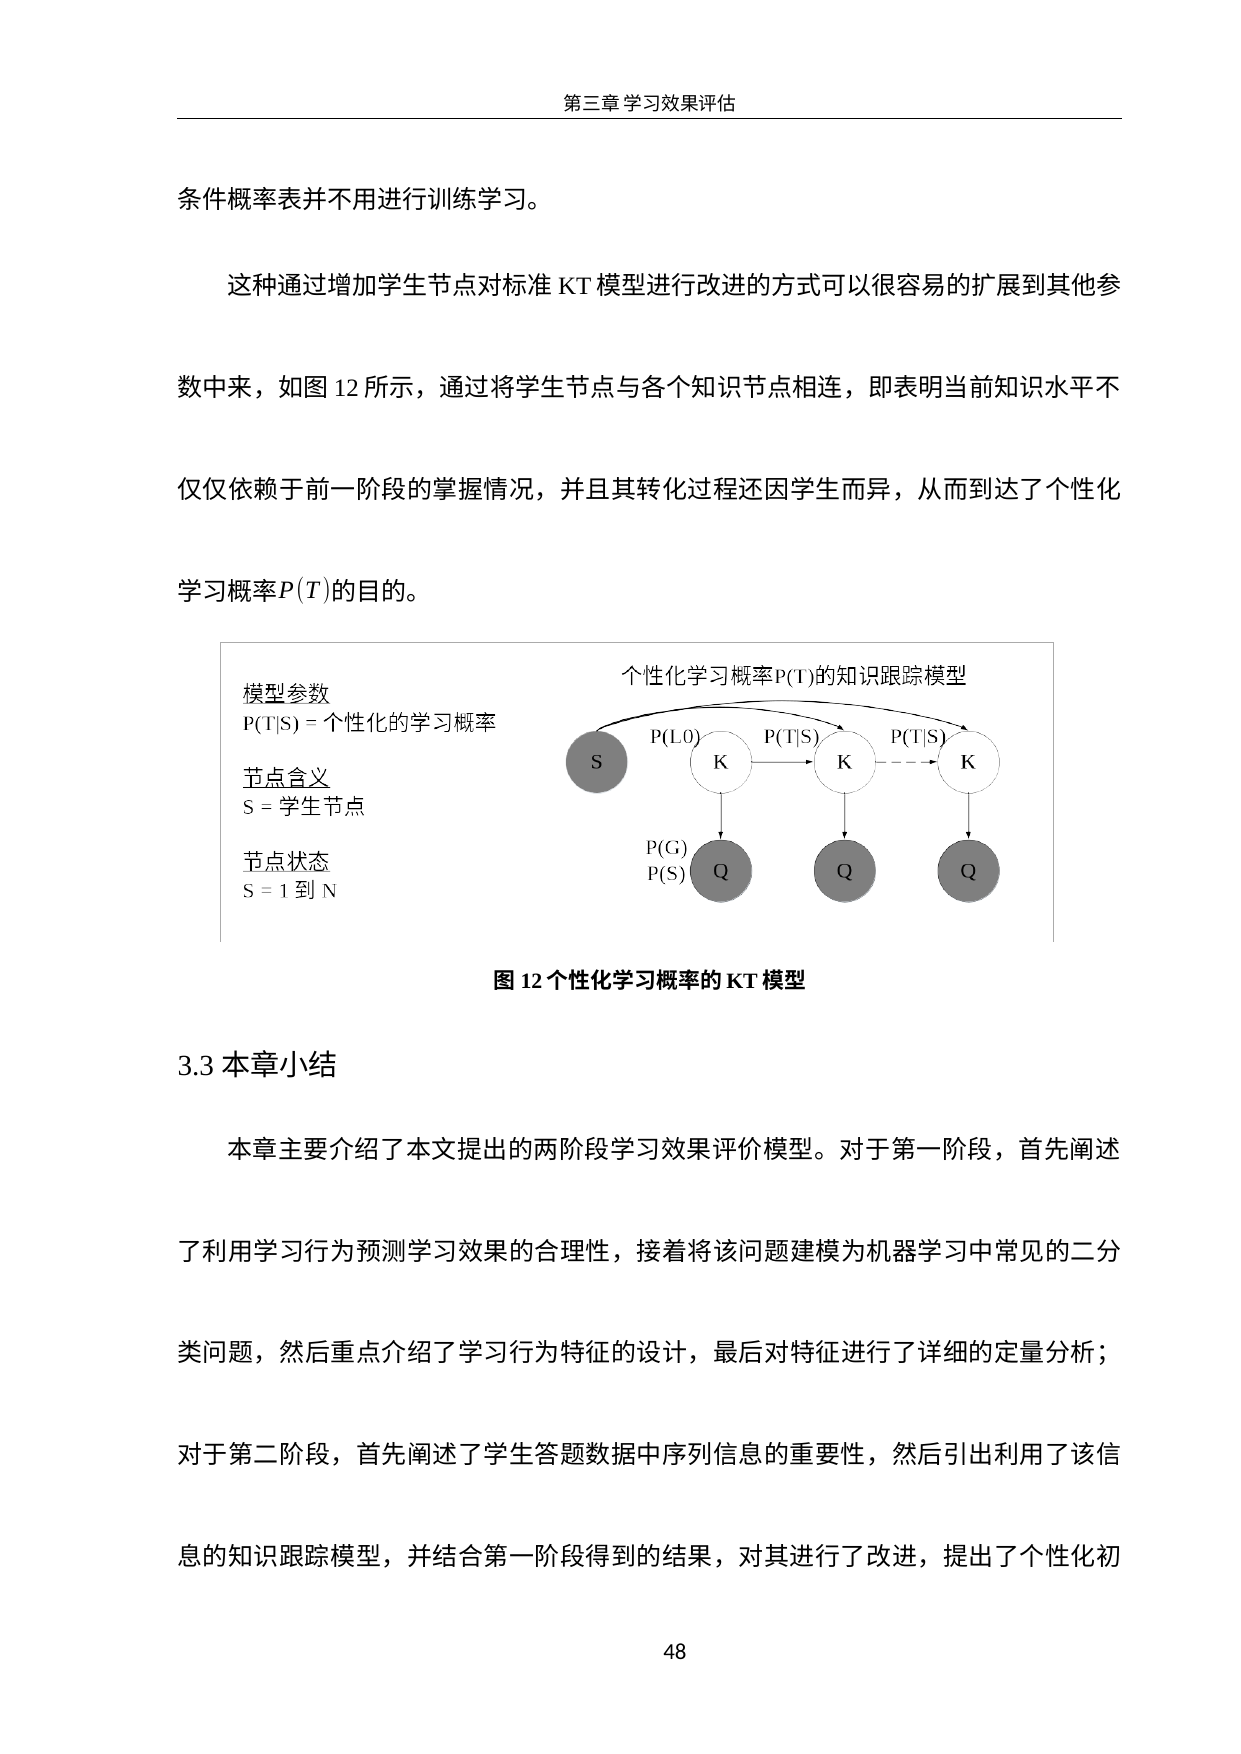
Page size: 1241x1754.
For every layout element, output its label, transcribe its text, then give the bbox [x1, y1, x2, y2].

subtitle 图 12个性化学习概率的KT模型 [177, 962, 1122, 996]
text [177, 1113, 1122, 1589]
subtitle 本章小结 [177, 1028, 1122, 1096]
text 这种通过增加学生节点对标准KT模型进行改进的方式可以很容易的扩展到其他参数中来，如图12所示，通过将学生节点与各个知识节点相连，即表明当前知识水平不仅仅依赖于前一阶段的掌握情况，并且其转化过程还因学生而异，从而到达了个性化学习概率的目的。 [177, 250, 1122, 623]
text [177, 164, 1122, 232]
